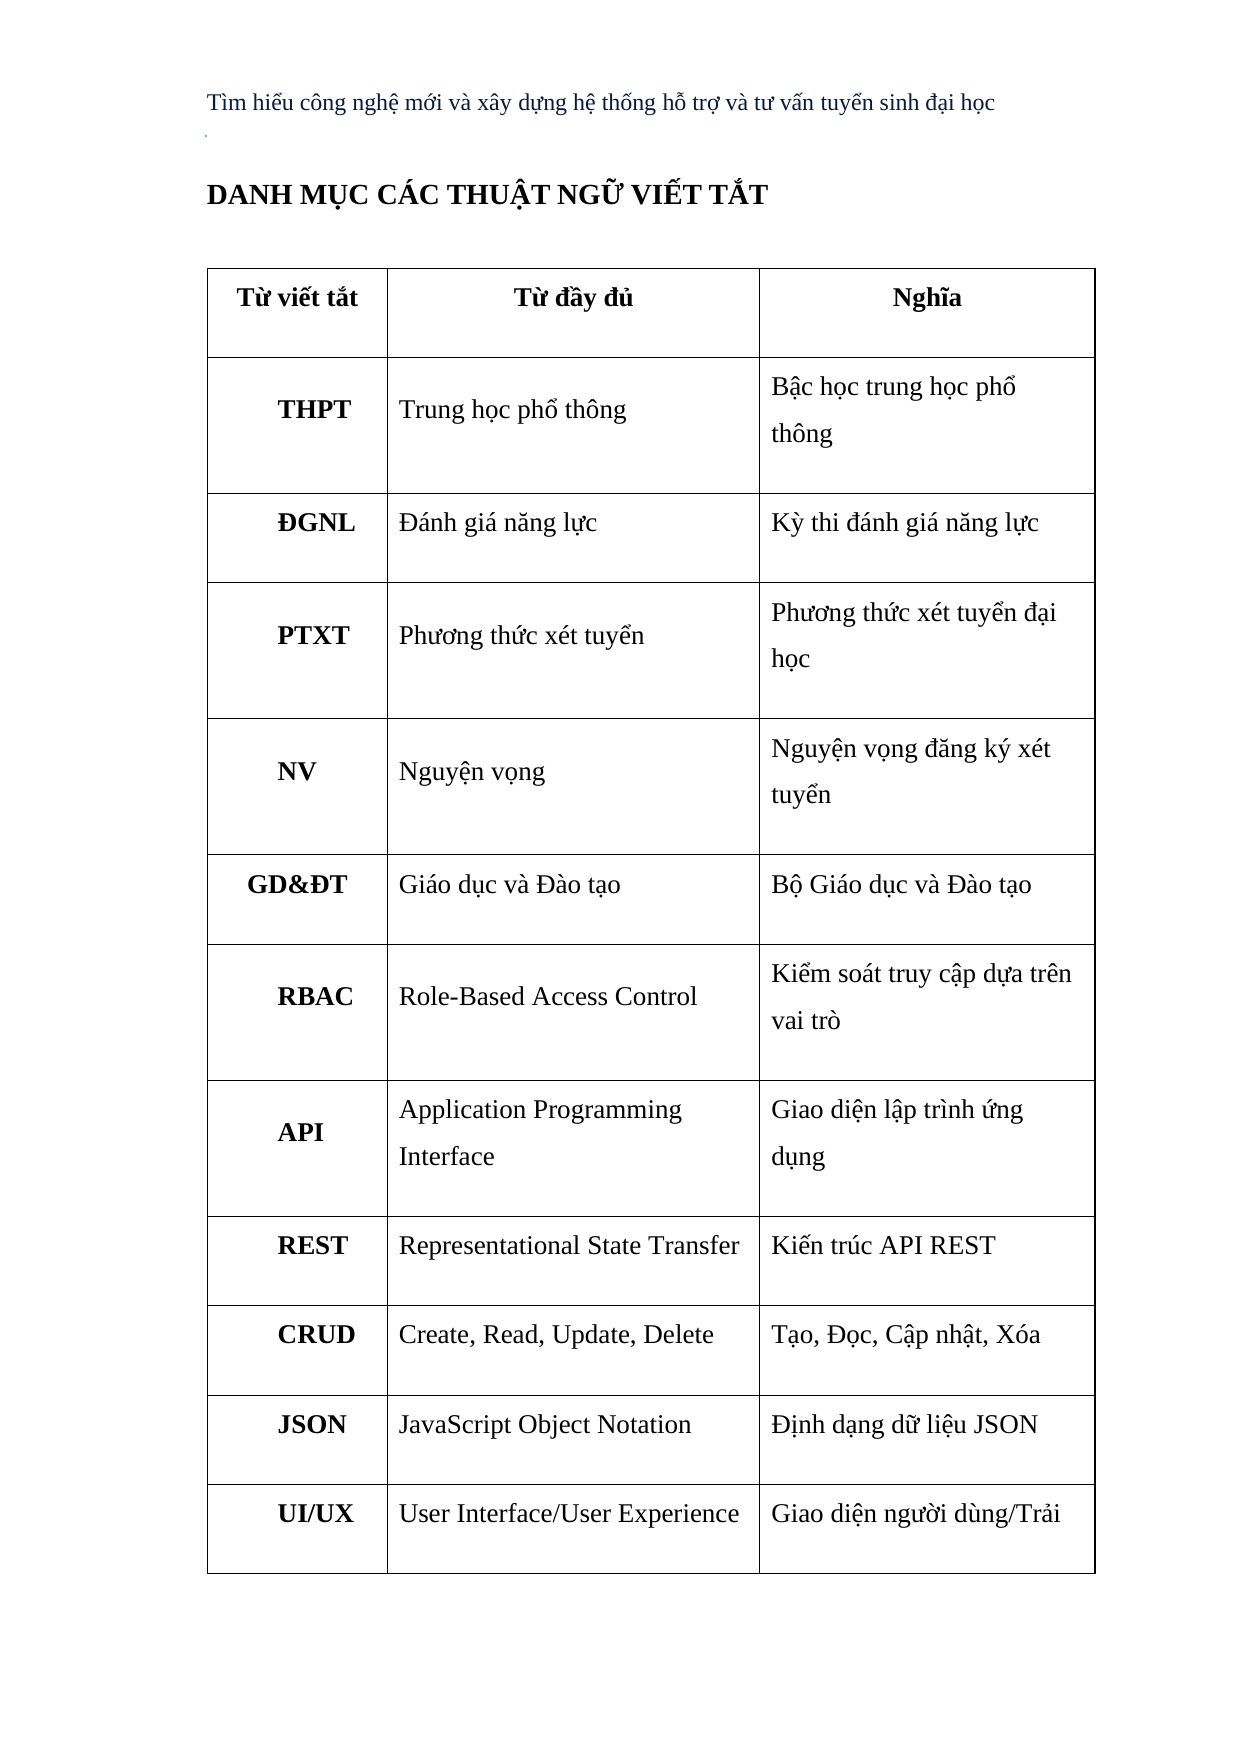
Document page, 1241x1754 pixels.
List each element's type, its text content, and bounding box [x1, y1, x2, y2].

table_cell Create, Read, Update, Delete [388, 1306, 759, 1394]
table_cell Bộ Giáo dục và Đào tạo [760, 855, 1094, 944]
table_cell Role-Based Access Control [388, 945, 759, 1080]
table_header Nghĩa [760, 269, 1094, 357]
table_cell CRUD [208, 1306, 387, 1394]
table_cell Representational State Transfer [388, 1217, 759, 1305]
table_cell Kiến trúc API REST [760, 1217, 1094, 1305]
table_cell UI/UX [208, 1485, 387, 1573]
table_cell GD&ĐT [208, 855, 387, 944]
table_cell Application Programming Interface [388, 1081, 759, 1216]
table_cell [388, 1485, 759, 1573]
table_cell Phương thức xét tuyển [388, 583, 759, 718]
table_cell THPT [208, 358, 387, 493]
table_cell Phương thức xét tuyển đại học [760, 583, 1094, 718]
table_header Từ đầy đủ [388, 269, 759, 357]
table_cell Trung học phổ thông [388, 358, 759, 493]
table_cell Nguyện vọng [388, 719, 759, 854]
table_cell Tạo, Đọc, Cập nhật, Xóa [760, 1306, 1094, 1394]
table_cell Định dạng dữ liệu JSON [760, 1396, 1094, 1484]
table_cell Giao diện lập trình ứng dụng [760, 1081, 1094, 1216]
table_cell JSON [208, 1396, 387, 1484]
table_header Từ viết tắt [208, 269, 387, 357]
table_cell ĐGNL [208, 494, 387, 582]
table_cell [760, 1485, 1094, 1573]
table_cell PTXT [208, 583, 387, 718]
table_cell RBAC [208, 945, 387, 1080]
table_cell Đánh giá năng lực [388, 494, 759, 582]
table_cell Kiểm soát truy cập dựa trên vai trò [760, 945, 1094, 1080]
table_cell JavaScript Object Notation [388, 1396, 759, 1484]
subtitle DANH MỤC CÁC THUẬT NGỮ VIẾT TẮT [207, 177, 1122, 211]
table_cell Nguyện vọng đăng ký xét tuyển [760, 719, 1094, 854]
table_cell API [208, 1081, 387, 1216]
table_cell Giáo dục và Đào tạo [388, 855, 759, 944]
table_cell REST [208, 1217, 387, 1305]
table_cell Bậc học trung học phổ thông [760, 358, 1094, 493]
table_cell Kỳ thi đánh giá năng lực [760, 494, 1094, 582]
table_cell NV [208, 719, 387, 854]
